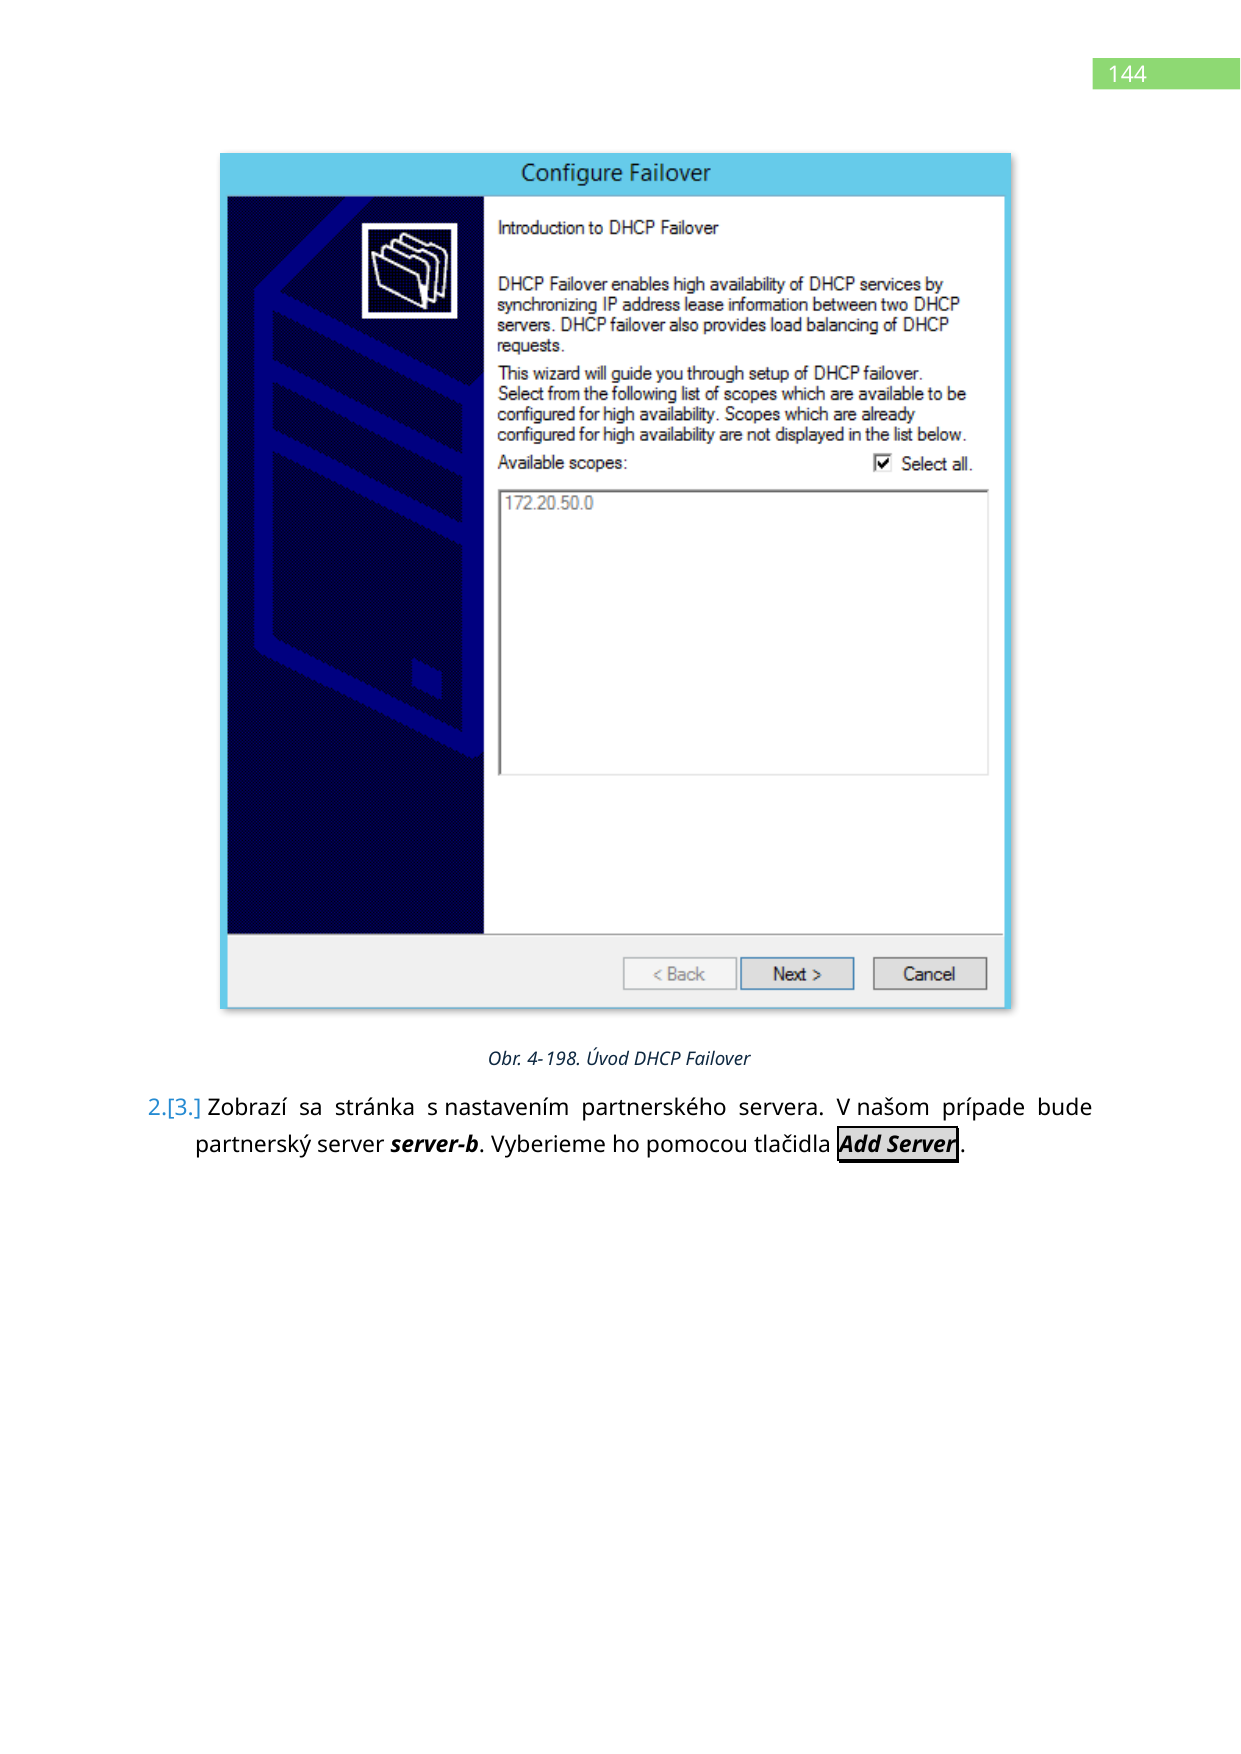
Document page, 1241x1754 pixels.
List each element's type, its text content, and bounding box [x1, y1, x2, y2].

picture [220, 153, 1011, 1009]
list Zobrazí sa stránka s nastavením partnerského servera. V našom prípade bude partnerský server server-b. Vyberieme ho pomocou tlačidla Add Server. [148, 1091, 1093, 1163]
